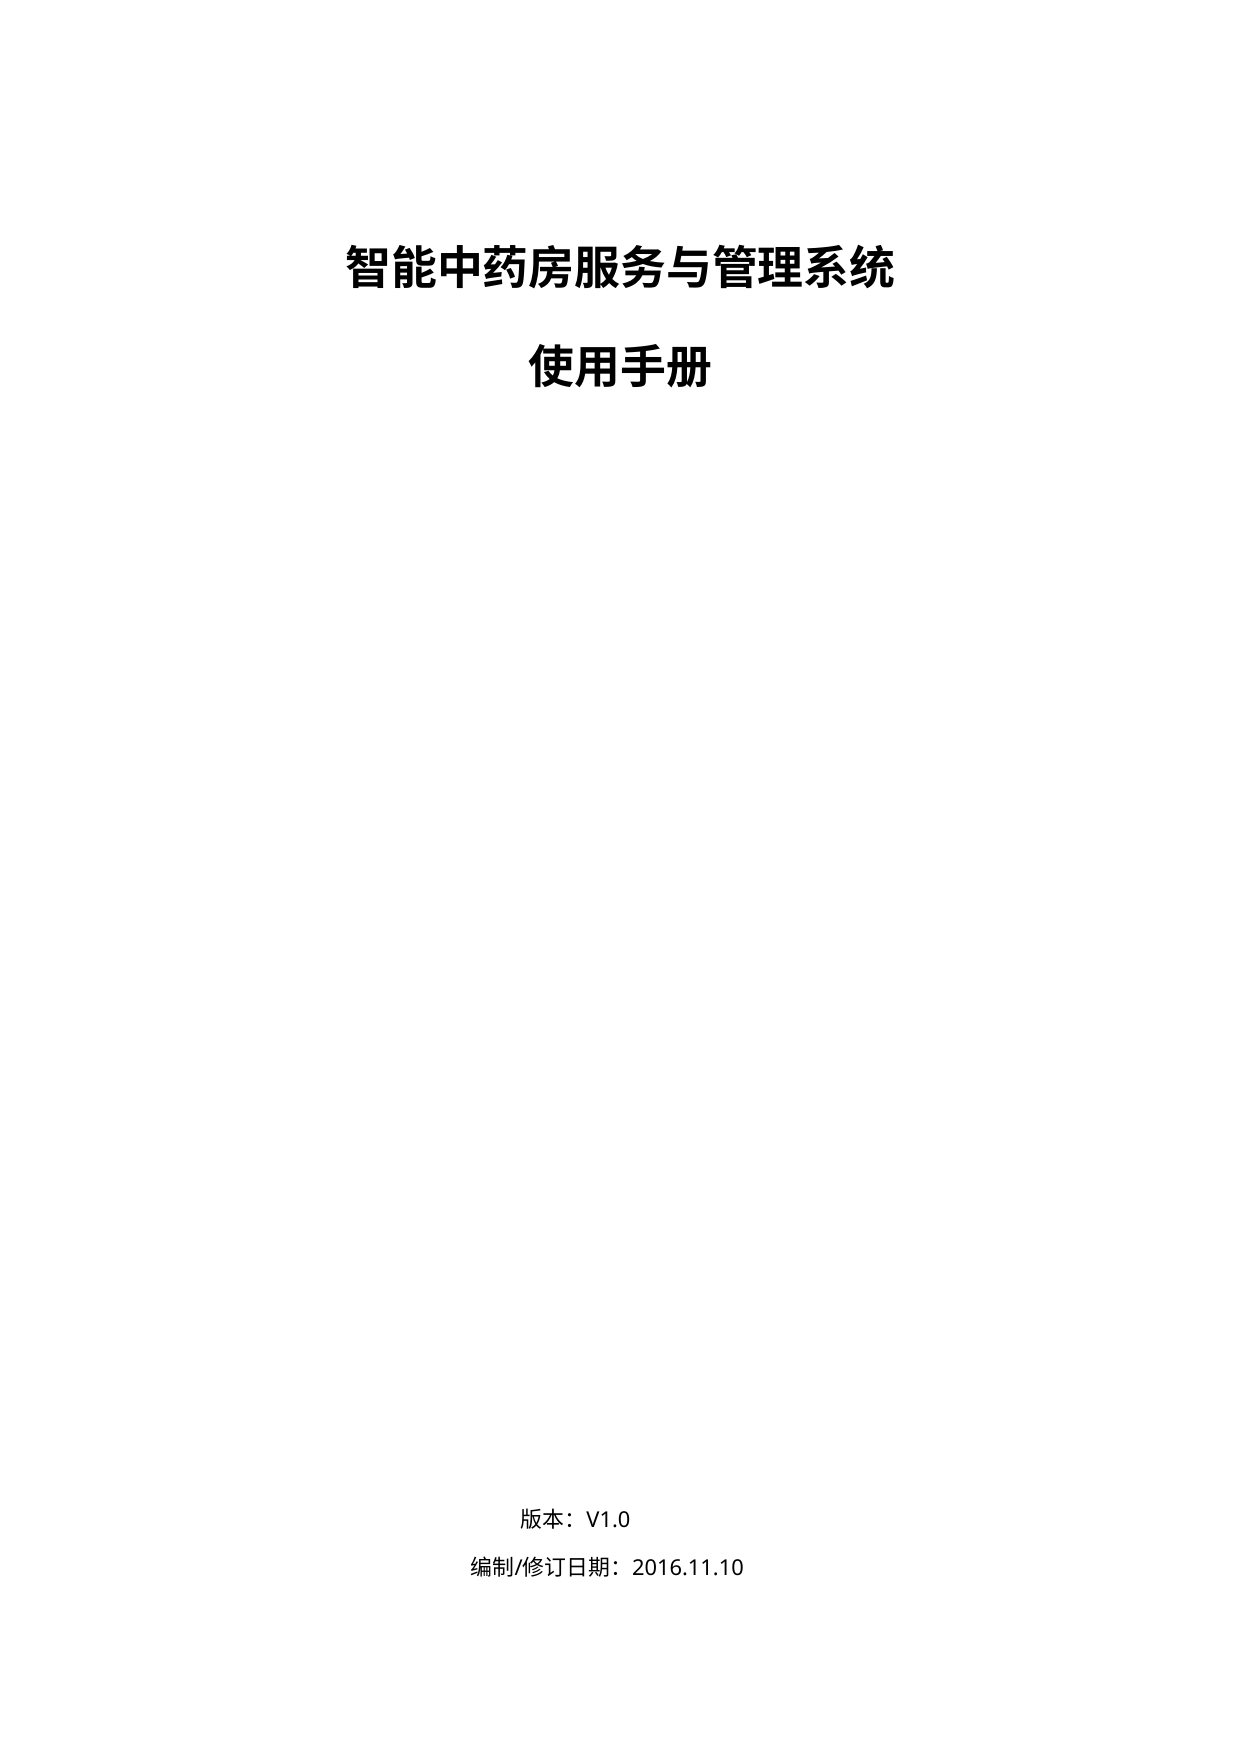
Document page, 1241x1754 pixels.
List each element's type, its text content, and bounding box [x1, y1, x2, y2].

text 编制/修订日期：2016.11.10 [148, 1550, 1092, 1582]
text 使用手册 [148, 331, 1092, 397]
text 智能中药房服务与管理系统 [148, 231, 1092, 297]
text 版本：V1.0 [498, 1502, 1092, 1534]
